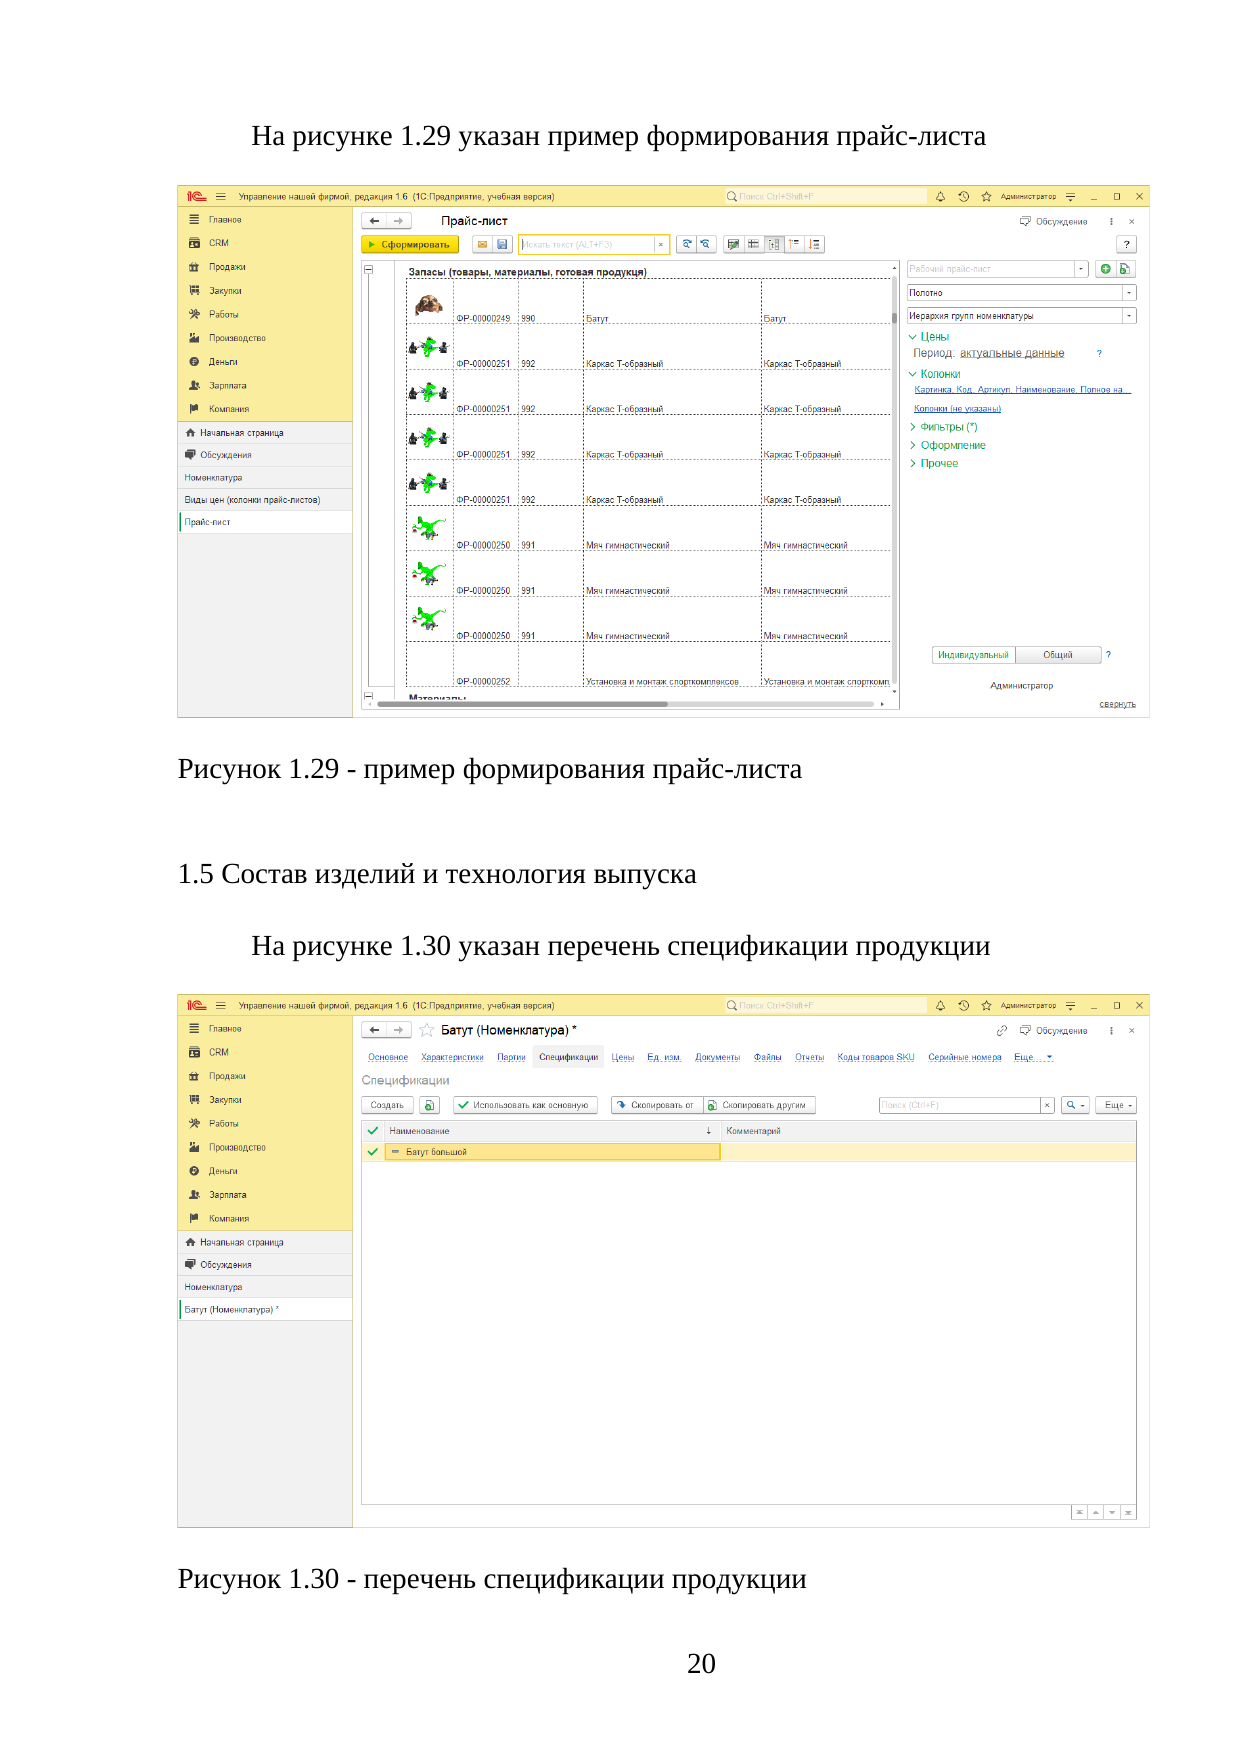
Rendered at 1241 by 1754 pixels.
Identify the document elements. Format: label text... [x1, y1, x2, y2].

text На рисунке 1.29 указан пример формирования прайс-листа [177, 118, 1152, 152]
text Рисунок 1.29 - пример формирования прайс-листа [177, 751, 1152, 784]
text Рисунок 1.30 - перечень спецификации продукции [177, 1561, 1152, 1594]
picture [177, 994, 1150, 1528]
text На рисунке 1.30 указан перечень спецификации продукции [177, 928, 1152, 961]
subtitle 1.5 Состав изделий и технология выпуска [177, 857, 1152, 890]
picture [177, 185, 1150, 718]
